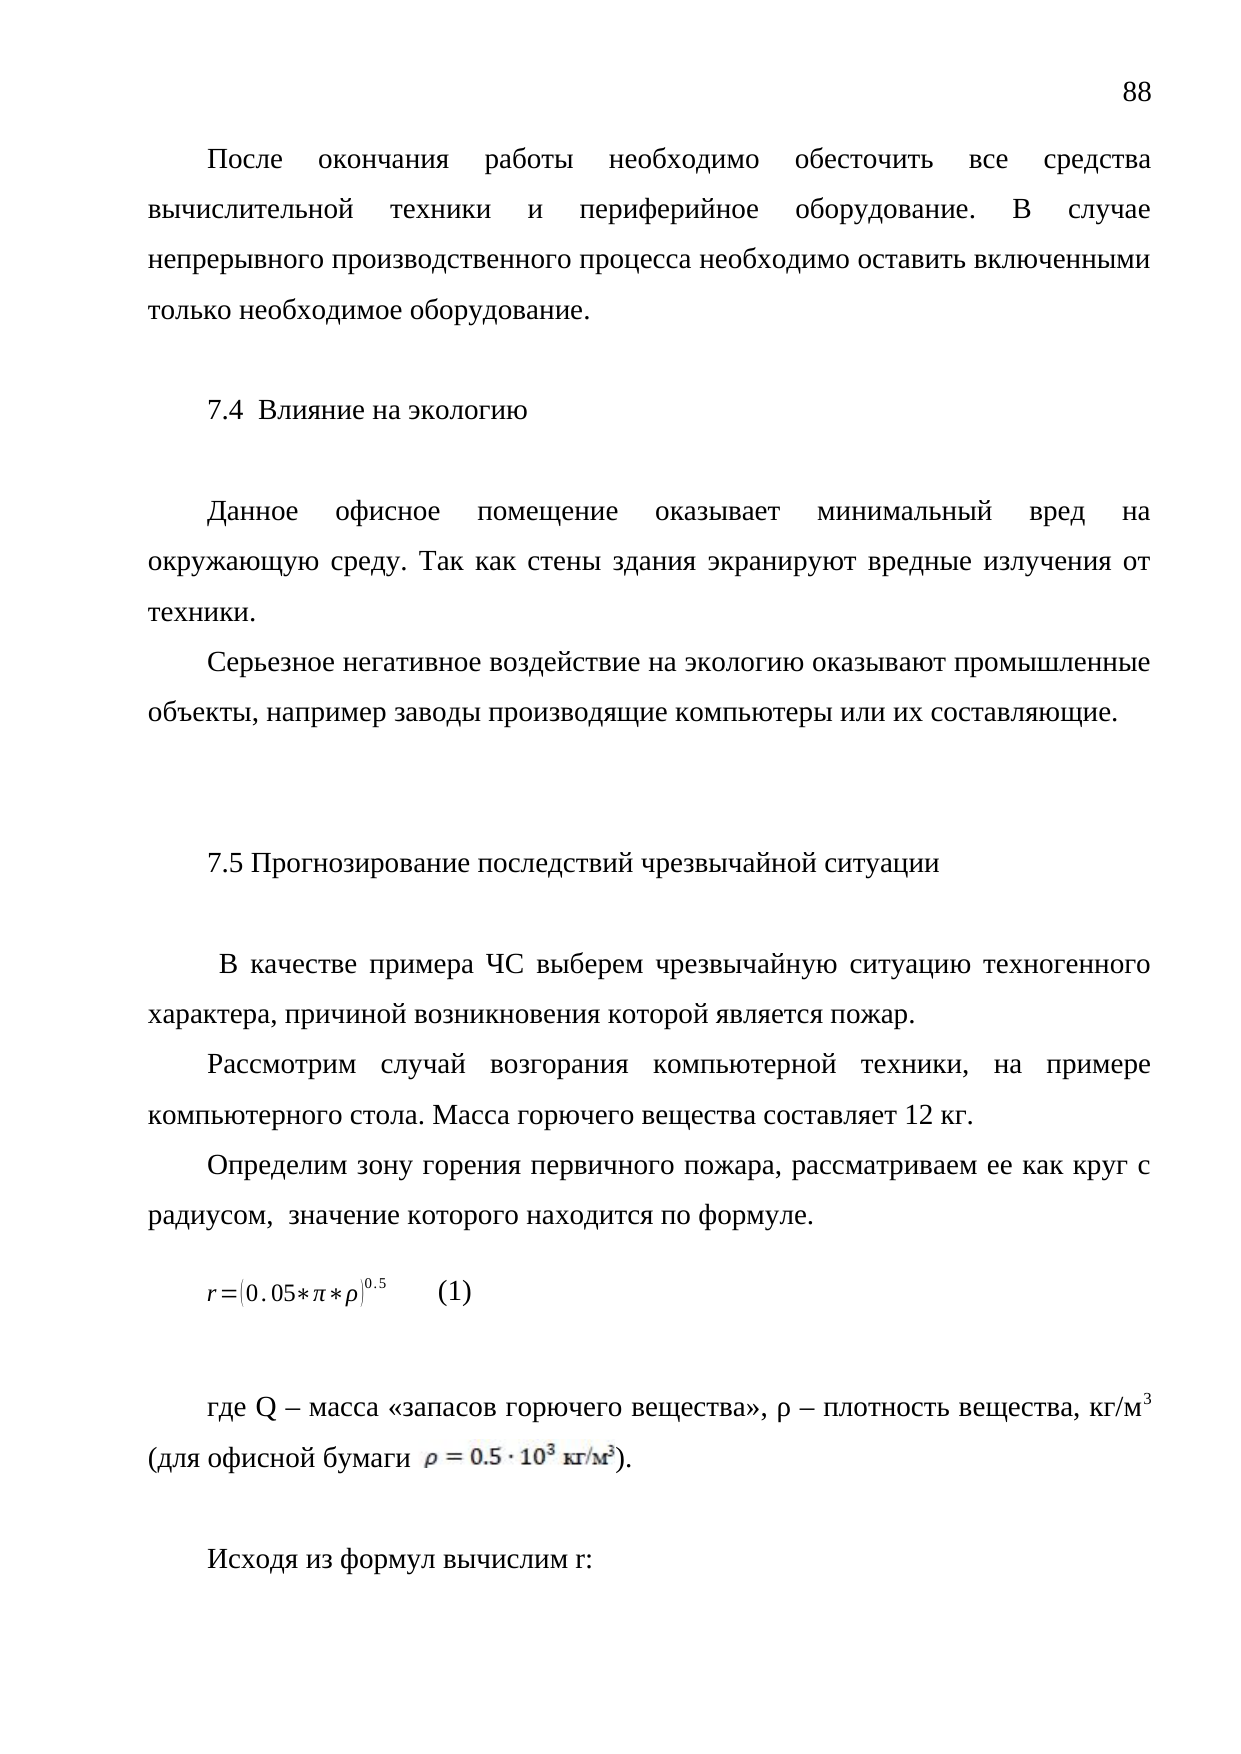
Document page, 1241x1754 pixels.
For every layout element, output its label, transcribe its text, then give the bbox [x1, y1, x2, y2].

text Исходя из формул вычислим r: [148, 1541, 1152, 1574]
subtitle 7.5 Прогнозирование последствий чрезвычайной ситуации [148, 845, 1152, 879]
text Рассмотрим случай возгорания компьютерной техники, на примере компьютерного стола. Масса горючего вещества составляет 12 кг. [148, 1047, 1152, 1130]
text После окончания работы необходимо обесточить все средства вычислительной техники и периферийное оборудование. В случае непрерывного производственного процесса необходимо оставить включенными только необходимое оборудование. [148, 141, 1152, 325]
text Данное офисное помещение оказывает минимальный вред на окружающую среду. Так как стены здания экранируют вредные излучения от техники. [148, 493, 1152, 627]
text Определим зону горения первичного пожара, рассматриваем ее как круг с радиусом, значение которого находится по формуле. [148, 1147, 1152, 1231]
text В качестве примера ЧС выберем чрезвычайную ситуацию техногенного характера, причиной возникновения которой является пожар. [148, 946, 1152, 1030]
subtitle 7.4 Влияние на экологию [148, 392, 1152, 426]
text Серьезное негативное воздействие на экологию оказывают промышленные объекты, например заводы производящие компьютеры или их составляющие. [148, 644, 1152, 728]
picture [418, 1439, 616, 1468]
text где Q – масса «запасов горючего вещества», ρ – плотность вещества, кг/м3 (для офисной бумаги ). [148, 1389, 1152, 1474]
text (1) [148, 1273, 1134, 1309]
